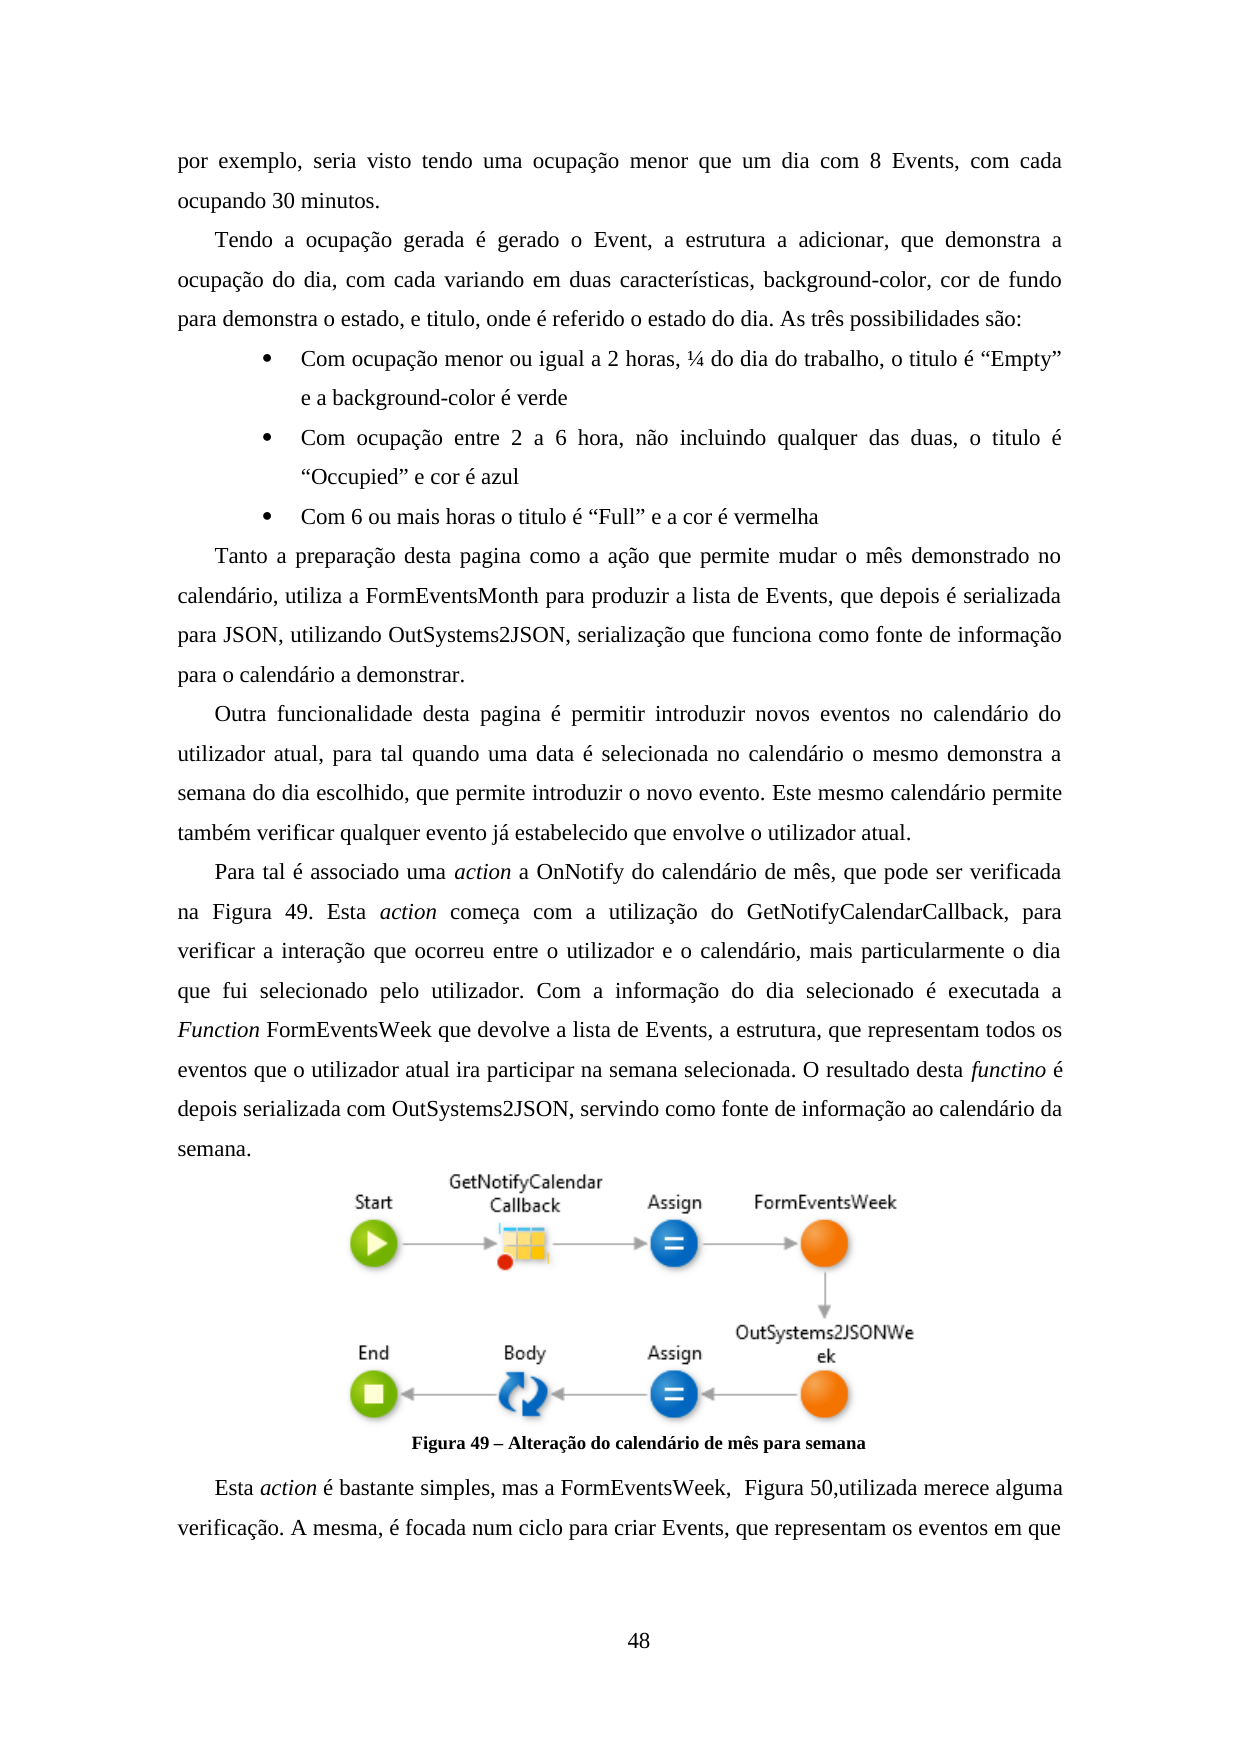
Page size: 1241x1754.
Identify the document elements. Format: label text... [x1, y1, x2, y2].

text Para tal é associado uma action a OnNotify do calendário de mês, que pode ser verificada na Figura 49. Esta action começa com a utilização do GetNotifyCalendarCallback, para verificar a interação que ocorreu entre o utilizador e o calendário, mais particularmente o dia que fui selecionado pelo utilizador. Com a informação do dia selecionado é executada a Function FormEventsWeek que devolve a lista de Events, a estrutura, que representam todos os eventos que o utilizador atual ira participar na semana selecionada. O resultado desta functino é depois serializada com OutSystems2JSON, servindo como fonte de informação ao calendário da semana. [177, 858, 1063, 1161]
text Tendo a ocupação gerada é gerado o Event, a estrutura a adicionar, que demonstra a ocupação do dia, com cada variando em duas características, background-color, cor de fundo para demonstra o estado, e titulo, onde é referido o estado do dia. As três possibilidades são: [177, 227, 1063, 332]
list Com ocupação menor ou igual a 2 horas, ¼ do dia do trabalho, o titulo é “Empty” e a background-color é verde [263, 345, 1063, 411]
list Com 6 ou mais horas o titulo é “Full” e a cor é vermelha [263, 503, 1063, 529]
picture [324, 1174, 917, 1432]
text Tanto a preparação desta pagina como a ação que permite mudar o mês demonstrado no calendário, utiliza a FormEventsMonth para produzir a lista de Events, que depois é serializada para JSON, utilizando OutSystems2JSON, serialização que funciona como fonte de informação para o calendário a demonstrar. [177, 542, 1063, 687]
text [177, 1474, 1063, 1540]
text Figura – Alteração do calendário de mês para semana [177, 1432, 1063, 1453]
text Outra funcionalidade desta pagina é permitir introduzir novos eventos no calendário do utilizador atual, para tal quando uma data é selecionada no calendário o mesmo demonstra a semana do dia escolhido, que permite introduzir o novo evento. Este mesmo calendário permite também verificar qualquer evento já estabelecido que envolve o utilizador atual. [177, 700, 1063, 845]
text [177, 148, 1063, 213]
list Com ocupação entre 2 a 6 hora, não incluindo qualquer das duas, o titulo é “Occupied” e cor é azul [263, 424, 1063, 490]
